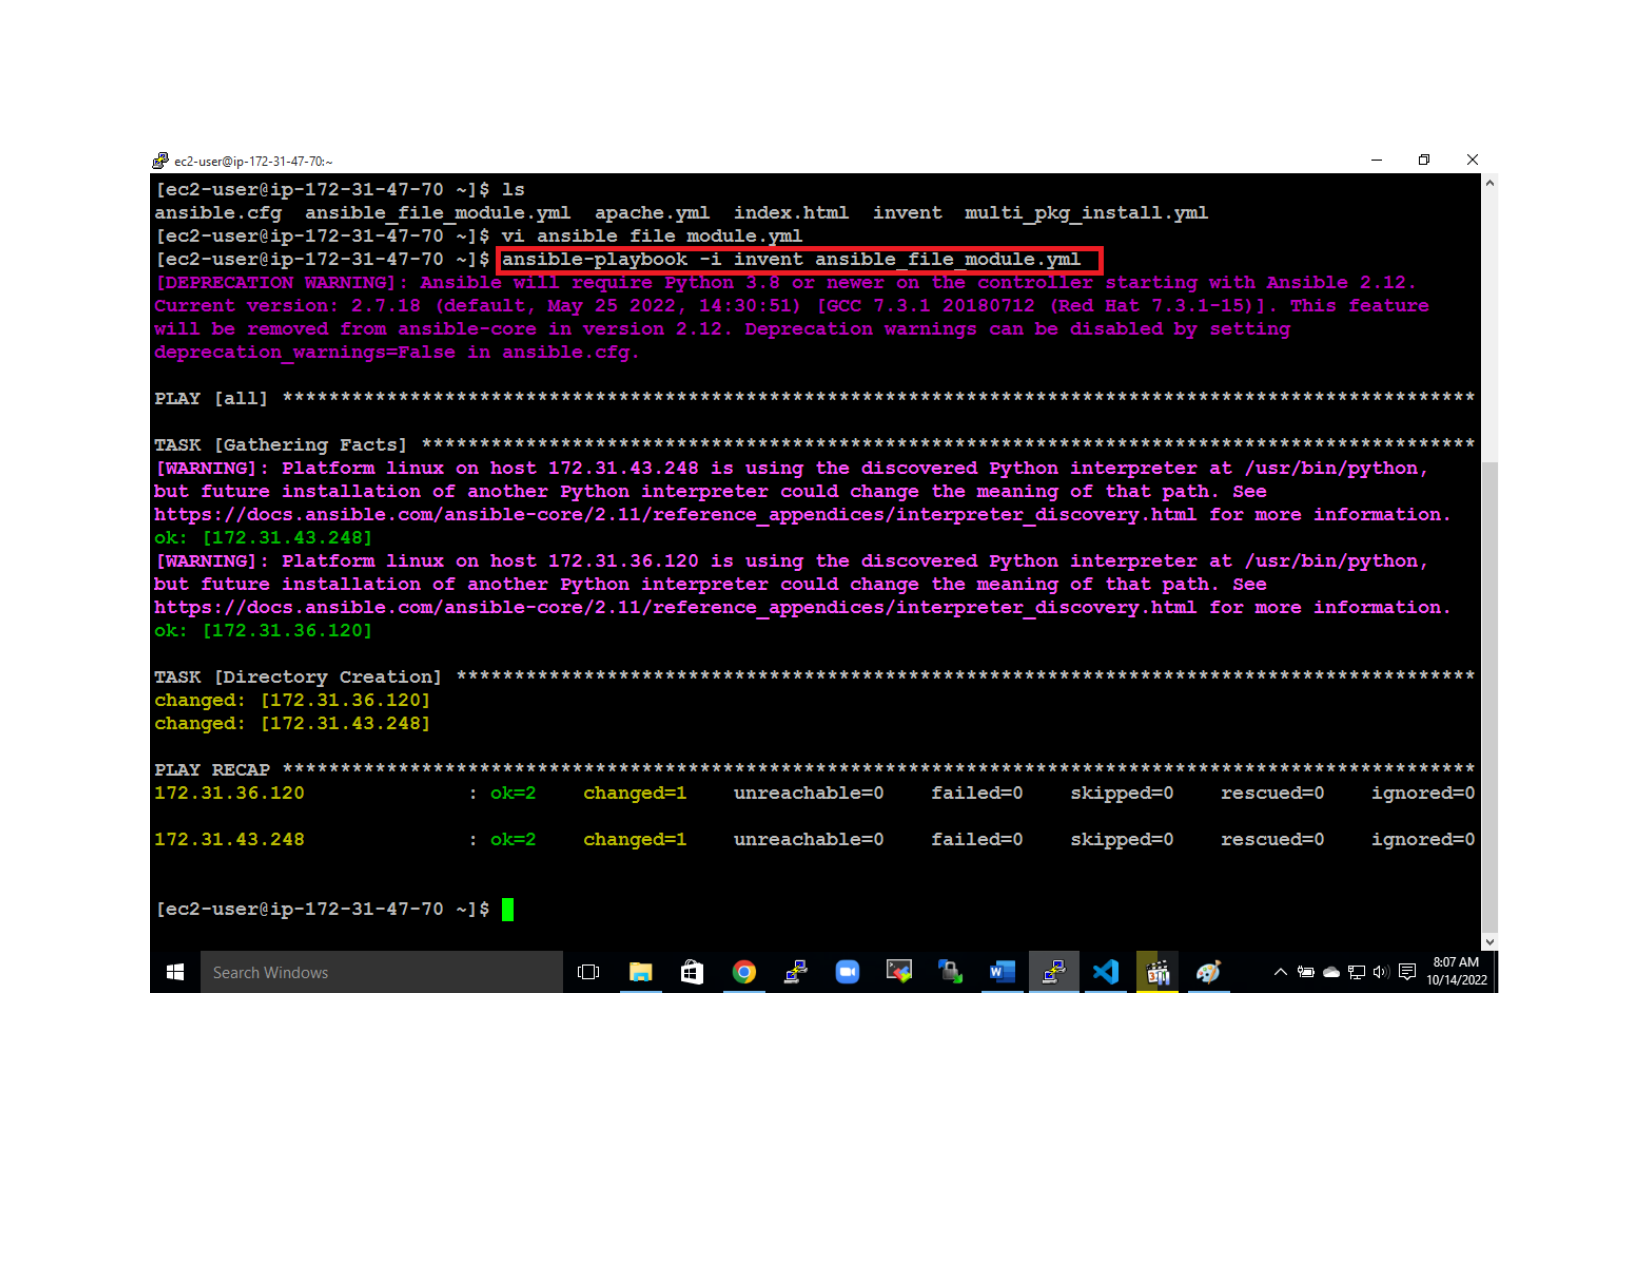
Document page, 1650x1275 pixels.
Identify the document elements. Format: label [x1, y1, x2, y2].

picture [150, 150, 1499, 993]
